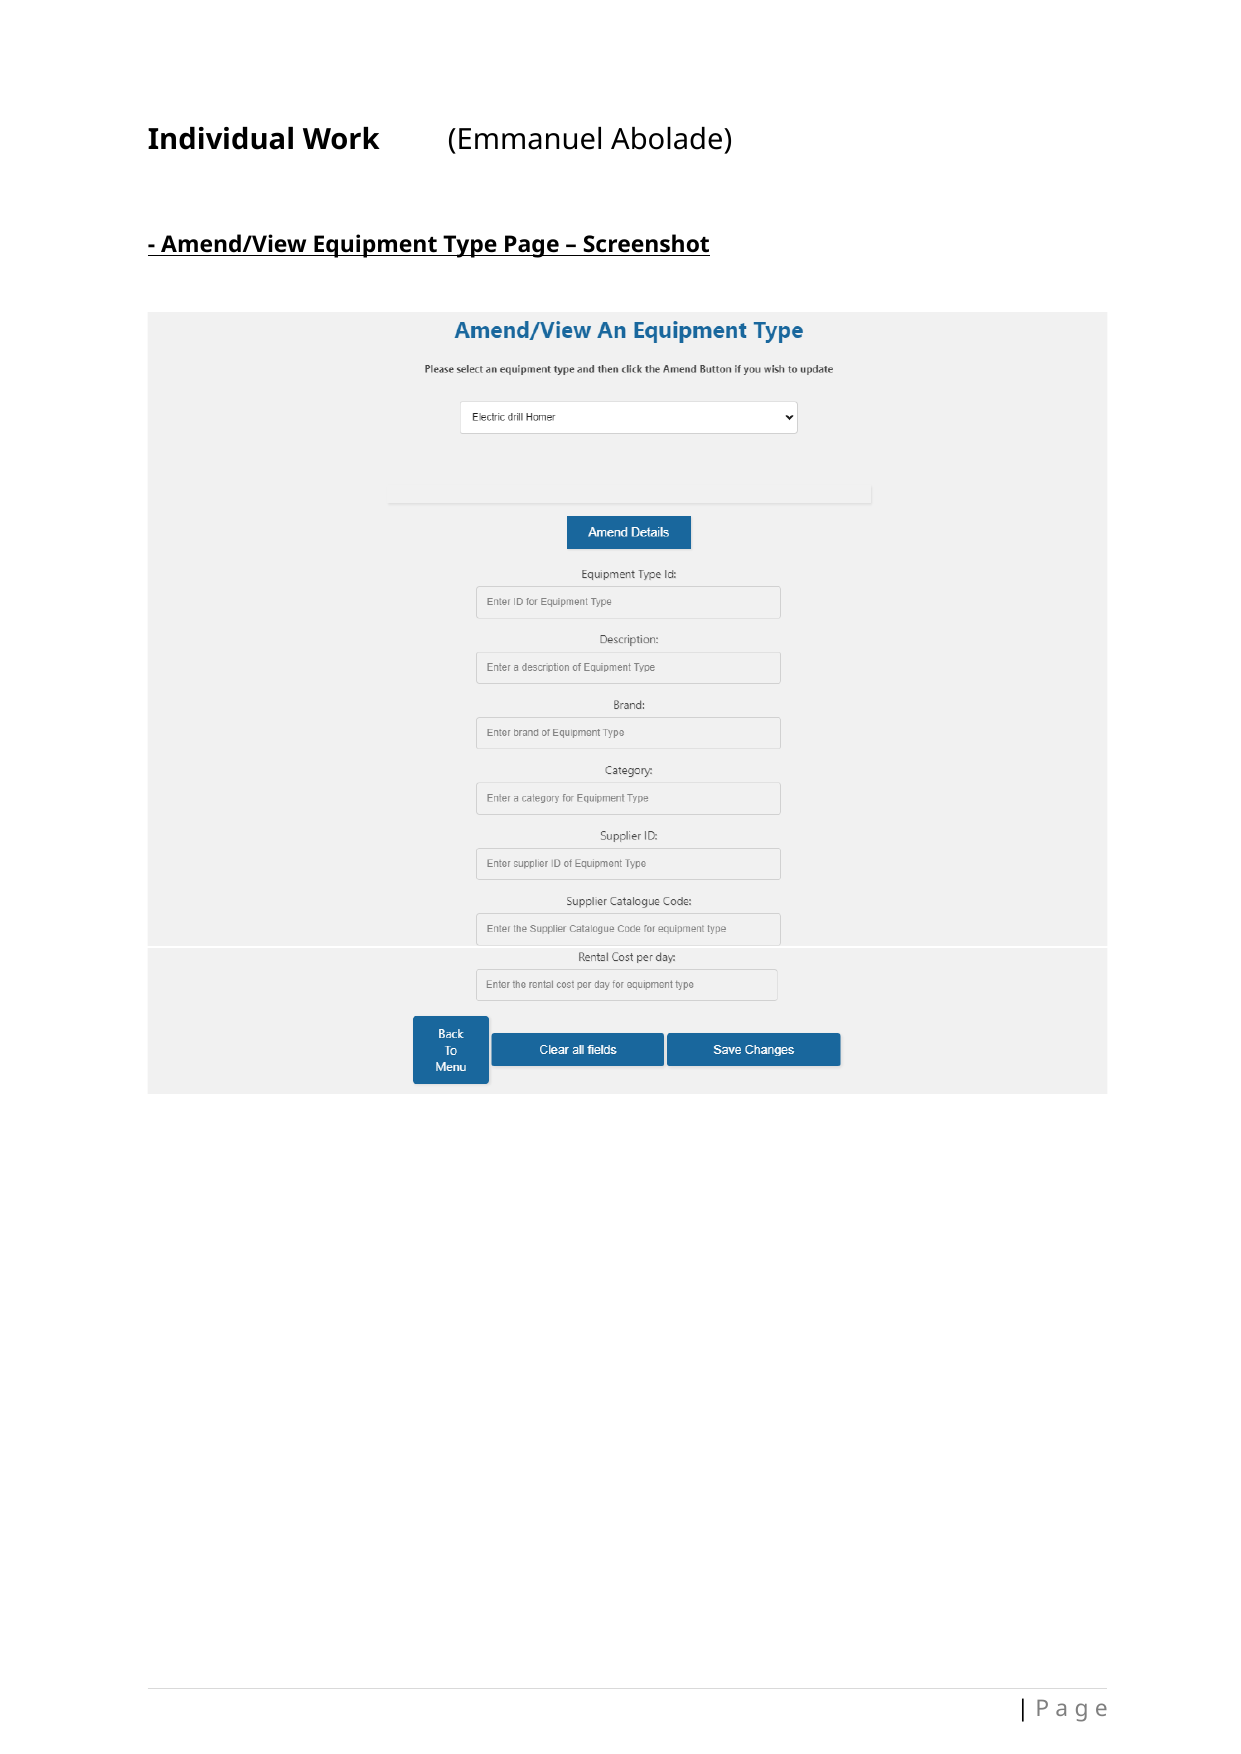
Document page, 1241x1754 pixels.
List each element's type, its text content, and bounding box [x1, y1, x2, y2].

text - Amend/View Equipment Type Page – Screenshot [148, 228, 1107, 259]
text Individual Work (Emmanuel Abolade) [148, 118, 1107, 158]
picture [147, 948, 1108, 1094]
picture [147, 312, 1108, 946]
